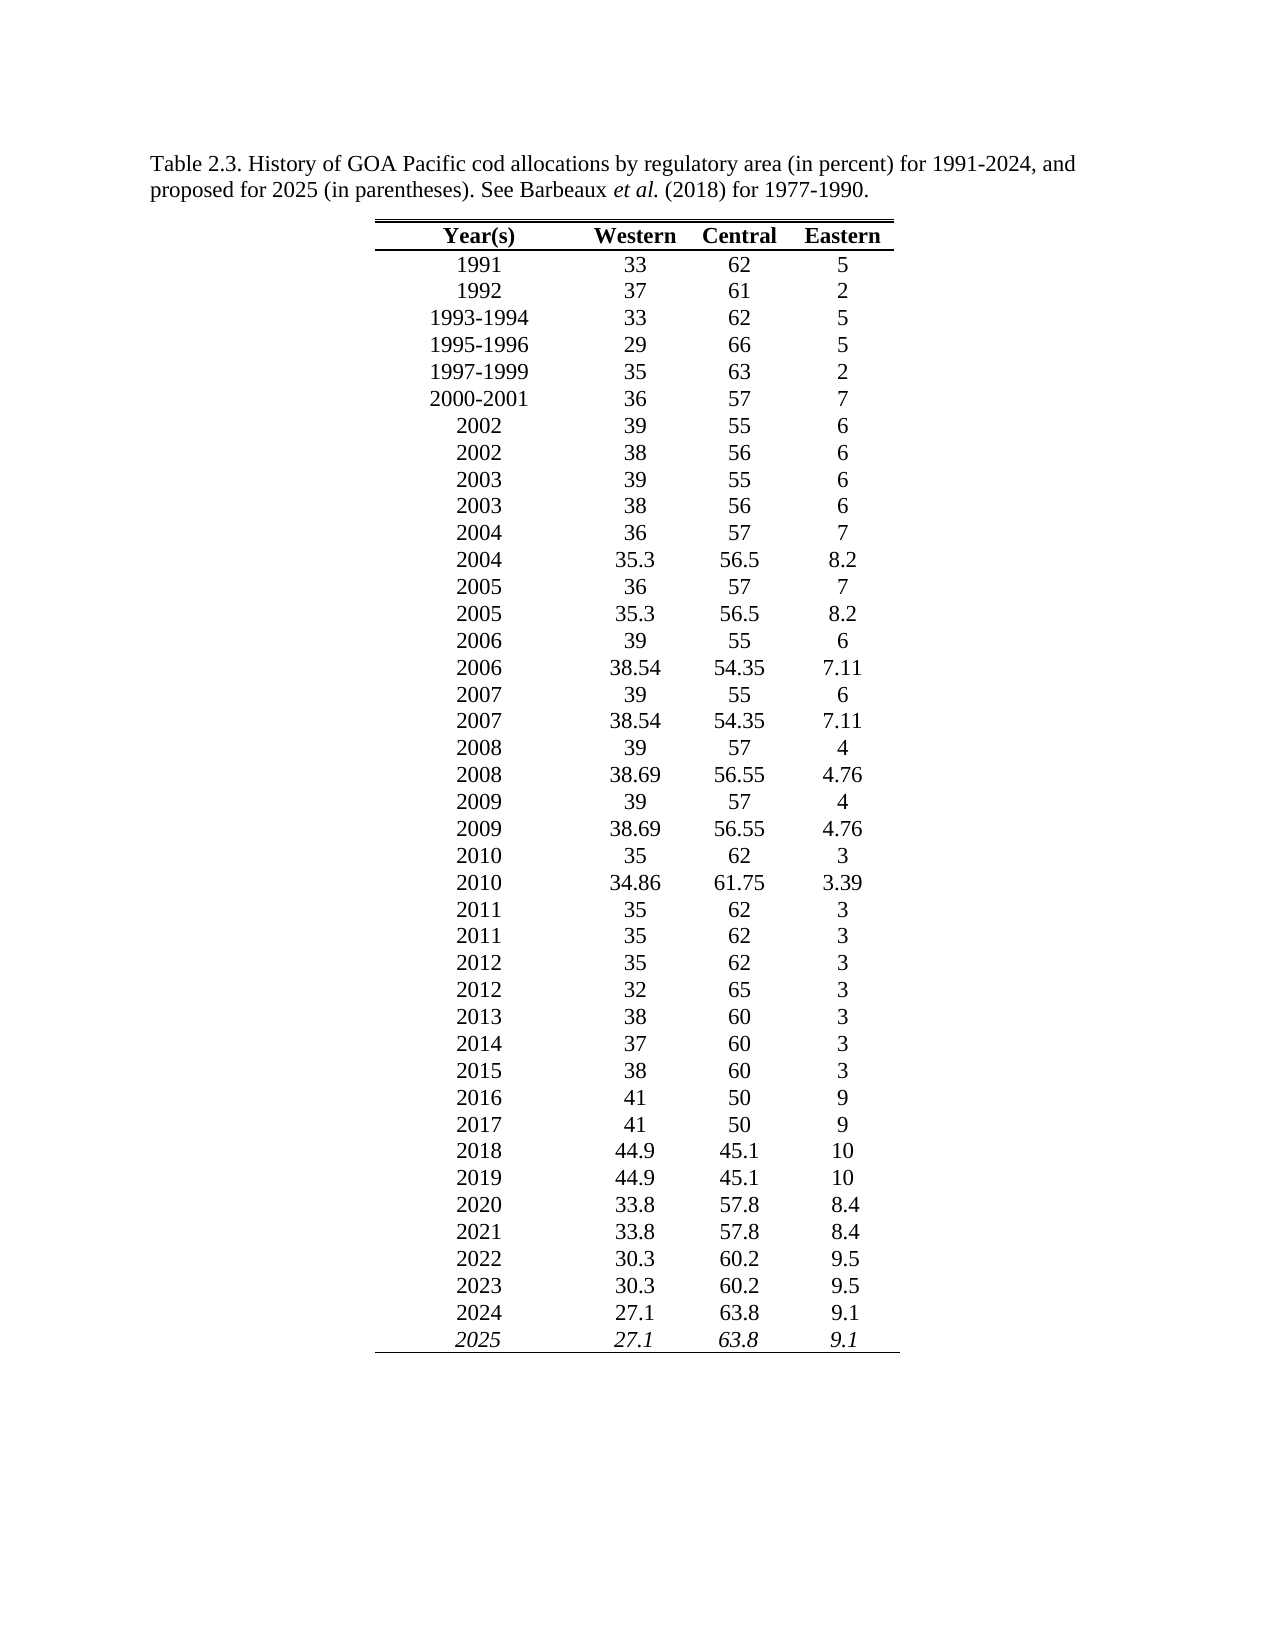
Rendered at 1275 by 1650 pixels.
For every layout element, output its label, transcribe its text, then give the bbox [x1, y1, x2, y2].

table_cell 29 [583, 331, 688, 358]
table_cell 3 [791, 895, 894, 922]
table_cell 2017 [375, 1110, 582, 1137]
table_cell 9 [791, 1110, 894, 1137]
table_cell 1997-1999 [375, 358, 582, 385]
table_cell 2023 [375, 1272, 582, 1298]
table_cell 7.11 [791, 707, 894, 734]
table_cell 2 [791, 358, 894, 385]
table_cell 45.1 [688, 1137, 791, 1164]
table_cell 5 [791, 331, 894, 358]
table_cell 2025 [375, 1325, 582, 1352]
table_cell 60 [688, 1003, 791, 1030]
table_cell 41 [583, 1110, 688, 1137]
table_cell 2005 [375, 600, 582, 627]
table_cell 56.55 [688, 815, 791, 842]
table_cell 61.75 [688, 869, 791, 895]
table_cell 62 [688, 251, 791, 277]
table_cell 57.8 [688, 1218, 791, 1245]
table_cell 2007 [375, 680, 582, 707]
table_cell 30.3 [583, 1272, 688, 1298]
table_cell 9.5 [791, 1272, 899, 1298]
table_cell 3 [791, 1057, 894, 1083]
table_cell 2021 [375, 1218, 582, 1245]
table_cell 1995-1996 [375, 331, 582, 358]
table_cell 6 [791, 439, 894, 465]
table_cell 2004 [375, 519, 582, 546]
table_cell 3 [791, 1003, 894, 1030]
table_cell 55 [688, 412, 791, 438]
table_cell 7 [791, 519, 894, 546]
table_cell 9.1 [791, 1325, 899, 1352]
table_cell 3.39 [791, 869, 894, 895]
table_cell 62 [688, 922, 791, 949]
table_cell 35 [583, 949, 688, 976]
table_cell 36 [583, 385, 688, 412]
table_cell 2002 [375, 412, 582, 438]
table_cell 1992 [375, 277, 582, 304]
table_cell 2005 [375, 573, 582, 600]
subtitle Table 2.3. History of GOA Pacific cod allocations by regulatory area (in percent) for 1991-2024, and proposed for 2025 (in parentheses). See Barbeaux et al. (2018) for 1977-1990. [150, 150, 1125, 203]
table_cell 2024 [375, 1299, 582, 1325]
table_cell 38 [583, 492, 688, 519]
table_cell 37 [583, 1030, 688, 1057]
table_cell 60.2 [688, 1272, 791, 1298]
table_header Eastern [791, 223, 894, 249]
table_cell 9 [791, 1084, 894, 1110]
table_cell 32 [583, 976, 688, 1003]
table_cell 2022 [375, 1245, 582, 1272]
table_cell 2007 [375, 707, 582, 734]
table_cell 63 [688, 358, 791, 385]
table_cell 44.9 [583, 1137, 688, 1164]
table_cell 65 [688, 976, 791, 1003]
table_cell 7 [791, 385, 894, 412]
table_cell 38 [583, 1003, 688, 1030]
table_cell 38.54 [583, 654, 688, 680]
table_cell 56 [688, 439, 791, 465]
table_header Central [688, 223, 791, 249]
table_cell 35 [583, 358, 688, 385]
table_cell 2002 [375, 439, 582, 465]
table_cell 9.1 [791, 1299, 899, 1325]
table_cell 2019 [375, 1164, 582, 1191]
table_cell 6 [791, 465, 894, 492]
table_cell 57 [688, 385, 791, 412]
table_cell 62 [688, 304, 791, 331]
table_cell 39 [583, 412, 688, 438]
table_cell 8.4 [791, 1218, 899, 1245]
table_cell 39 [583, 734, 688, 761]
table_cell 57 [688, 519, 791, 546]
table_cell 55 [688, 465, 791, 492]
table_cell 38 [583, 1057, 688, 1083]
table_cell 56.5 [688, 600, 791, 627]
table_cell 63.8 [688, 1299, 791, 1325]
table_cell 4.76 [791, 761, 894, 788]
table_cell 7 [791, 573, 894, 600]
table_cell 66 [688, 331, 791, 358]
table_cell 39 [583, 627, 688, 653]
table_cell 36 [583, 573, 688, 600]
table_cell 60 [688, 1030, 791, 1057]
table_cell 2012 [375, 976, 582, 1003]
table_cell 61 [688, 277, 791, 304]
table_cell 2010 [375, 842, 582, 868]
table_cell 35 [583, 895, 688, 922]
table_cell 60.2 [688, 1245, 791, 1272]
table_cell 2011 [375, 895, 582, 922]
table_cell 63.8 [688, 1325, 791, 1352]
table_cell 1991 [375, 251, 582, 277]
table_cell 33.8 [583, 1218, 688, 1245]
table_cell 5 [791, 251, 894, 277]
table_cell 2 [791, 277, 894, 304]
table_cell 33 [583, 304, 688, 331]
table_cell 30.3 [583, 1245, 688, 1272]
table_cell 6 [791, 627, 894, 653]
table_cell 35.3 [583, 546, 688, 573]
table_cell 2000-2001 [375, 385, 582, 412]
table_cell 35 [583, 842, 688, 868]
table_cell 6 [791, 412, 894, 438]
table_cell 57 [688, 734, 791, 761]
table_cell 2008 [375, 761, 582, 788]
table_cell 3 [791, 922, 894, 949]
table_cell 54.35 [688, 654, 791, 680]
table_cell 10 [791, 1137, 894, 1164]
table_cell 2015 [375, 1057, 582, 1083]
table_cell 2018 [375, 1137, 582, 1164]
table_cell 8.2 [791, 600, 894, 627]
table_cell 38 [583, 439, 688, 465]
table_cell 2004 [375, 546, 582, 573]
table_cell 39 [583, 465, 688, 492]
table_cell 38.69 [583, 815, 688, 842]
table_cell 2013 [375, 1003, 582, 1030]
table_header Western [583, 223, 688, 249]
table_cell 33 [583, 251, 688, 277]
table_cell 27.1 [583, 1325, 688, 1352]
table_cell 5 [791, 304, 894, 331]
table_cell 50 [688, 1084, 791, 1110]
table_cell 2006 [375, 627, 582, 653]
table_cell 2010 [375, 869, 582, 895]
table_cell 10 [791, 1164, 894, 1191]
table_cell 4 [791, 788, 894, 815]
table_cell 2003 [375, 465, 582, 492]
table_cell 56.5 [688, 546, 791, 573]
table_header Year(s) [375, 223, 582, 249]
table_cell 3 [791, 976, 894, 1003]
table_cell 9.5 [791, 1245, 899, 1272]
table_cell 57.8 [688, 1191, 791, 1218]
table_cell 2011 [375, 922, 582, 949]
table_cell 36 [583, 519, 688, 546]
table_cell 56.55 [688, 761, 791, 788]
table_cell 2009 [375, 815, 582, 842]
table_cell 7.11 [791, 654, 894, 680]
table_cell 37 [583, 277, 688, 304]
table_cell 1993-1994 [375, 304, 582, 331]
table_cell 39 [583, 680, 688, 707]
table_cell 39 [583, 788, 688, 815]
table_cell 27.1 [583, 1299, 688, 1325]
table_cell 2014 [375, 1030, 582, 1057]
table_cell 2020 [375, 1191, 582, 1218]
table_cell 60 [688, 1057, 791, 1083]
table_cell 62 [688, 895, 791, 922]
table_cell 44.9 [583, 1164, 688, 1191]
table_cell 38.69 [583, 761, 688, 788]
table_cell 4.76 [791, 815, 894, 842]
table_cell 41 [583, 1084, 688, 1110]
table_cell 35.3 [583, 600, 688, 627]
table_cell 34.86 [583, 869, 688, 895]
table_cell 2006 [375, 654, 582, 680]
table_cell 54.35 [688, 707, 791, 734]
table_cell 6 [791, 680, 894, 707]
table_cell 2008 [375, 734, 582, 761]
table_cell 3 [791, 949, 894, 976]
table_cell 4 [791, 734, 894, 761]
table_cell 2009 [375, 788, 582, 815]
table_cell 8.2 [791, 546, 894, 573]
table_cell 55 [688, 680, 791, 707]
table_cell 50 [688, 1110, 791, 1137]
table_cell 56 [688, 492, 791, 519]
table_cell 2012 [375, 949, 582, 976]
table_cell 57 [688, 788, 791, 815]
table_cell 62 [688, 842, 791, 868]
table_cell 6 [791, 492, 894, 519]
table_cell 62 [688, 949, 791, 976]
table_cell 3 [791, 842, 894, 868]
table_cell 3 [791, 1030, 894, 1057]
table_cell 45.1 [688, 1164, 791, 1191]
table_cell 33.8 [583, 1191, 688, 1218]
table_cell 2003 [375, 492, 582, 519]
table_cell 2016 [375, 1084, 582, 1110]
table_cell 38.54 [583, 707, 688, 734]
table_cell 8.4 [791, 1191, 899, 1218]
table_cell 57 [688, 573, 791, 600]
table_cell 35 [583, 922, 688, 949]
table_cell 55 [688, 627, 791, 653]
